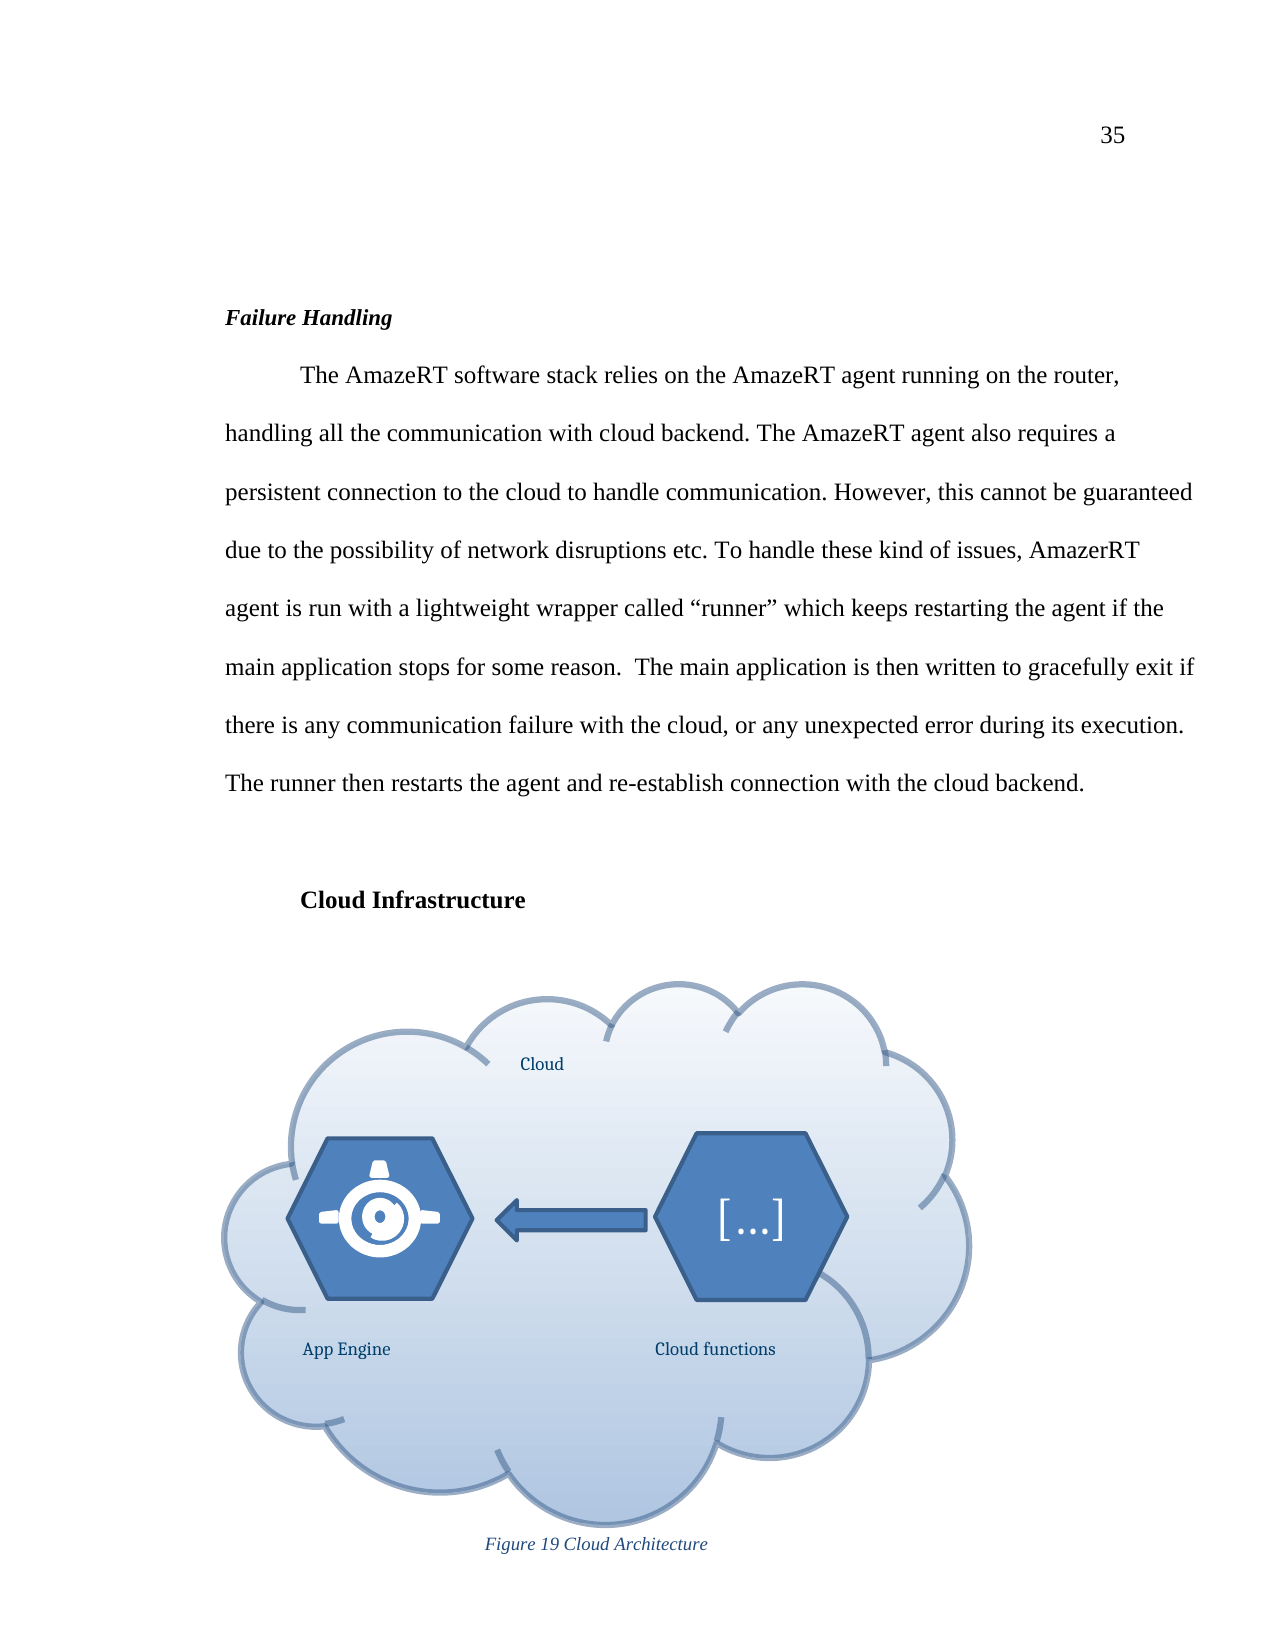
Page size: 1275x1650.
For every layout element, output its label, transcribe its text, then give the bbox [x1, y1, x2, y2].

subtitle Failure Handling [225, 278, 1125, 337]
text The AmazeRT software stack relies on the AmazeRT agent running on the router, handling all the communication with cloud backend. The AmazeRT agent also requires a persistent connection to the cloud to handle communication. However, this cannot be guaranteed due to the possibility of network disruptions etc. To handle these kind of issues, AmazerRT agent is run with a lightweight wrapper called “runner” which keeps restarting the agent if the main application stops for some reason. The main application is then written to gracefully exit if there is any communication failure with the cloud, or any unexpected error during its execution. The runner then restarts the agent and re-establish connection with the cloud backend. [225, 337, 1200, 803]
subtitle Cloud Infrastructure [225, 862, 1125, 920]
